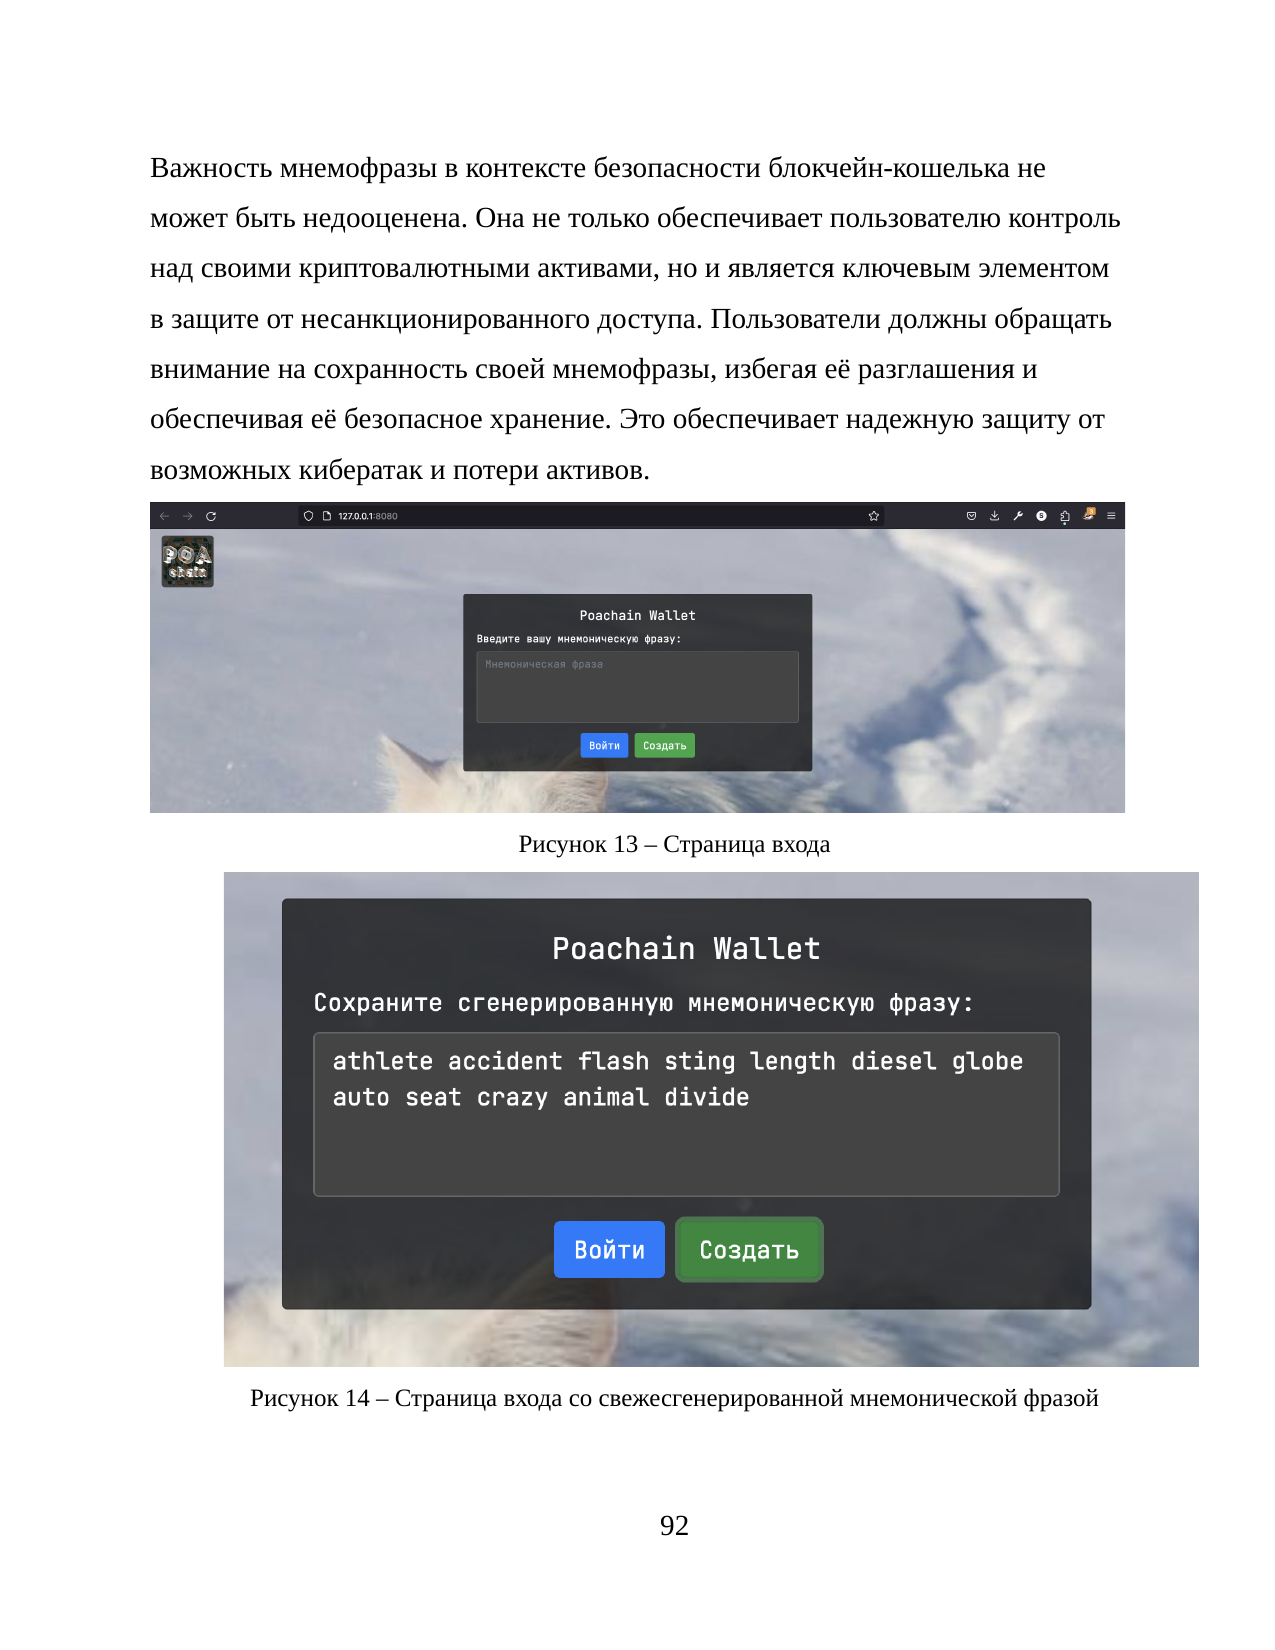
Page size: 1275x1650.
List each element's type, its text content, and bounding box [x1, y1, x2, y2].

picture [150, 502, 1125, 813]
picture [223, 872, 1199, 1367]
text Рисунок 14 – Страница входа со свежесгенерированной мнемонической фразой [150, 1383, 1125, 1412]
text Важность мнемофразы в контексте безопасности блокчейн-кошелька не может быть недооценена. Она не только обеспечивает пользователю контроль над своими криптовалютными активами, но и является ключевым элементом в защите от несанкционированного доступа. Пользователи должны обращать внимание на сохранность своей мнемофразы, избегая её разглашения и обеспечивая её безопасное хранение. Это обеспечивает надежную защиту от возможных кибератак и потери активов. [150, 150, 1125, 485]
text Рисунок 13 – Страница входа [150, 829, 1125, 858]
